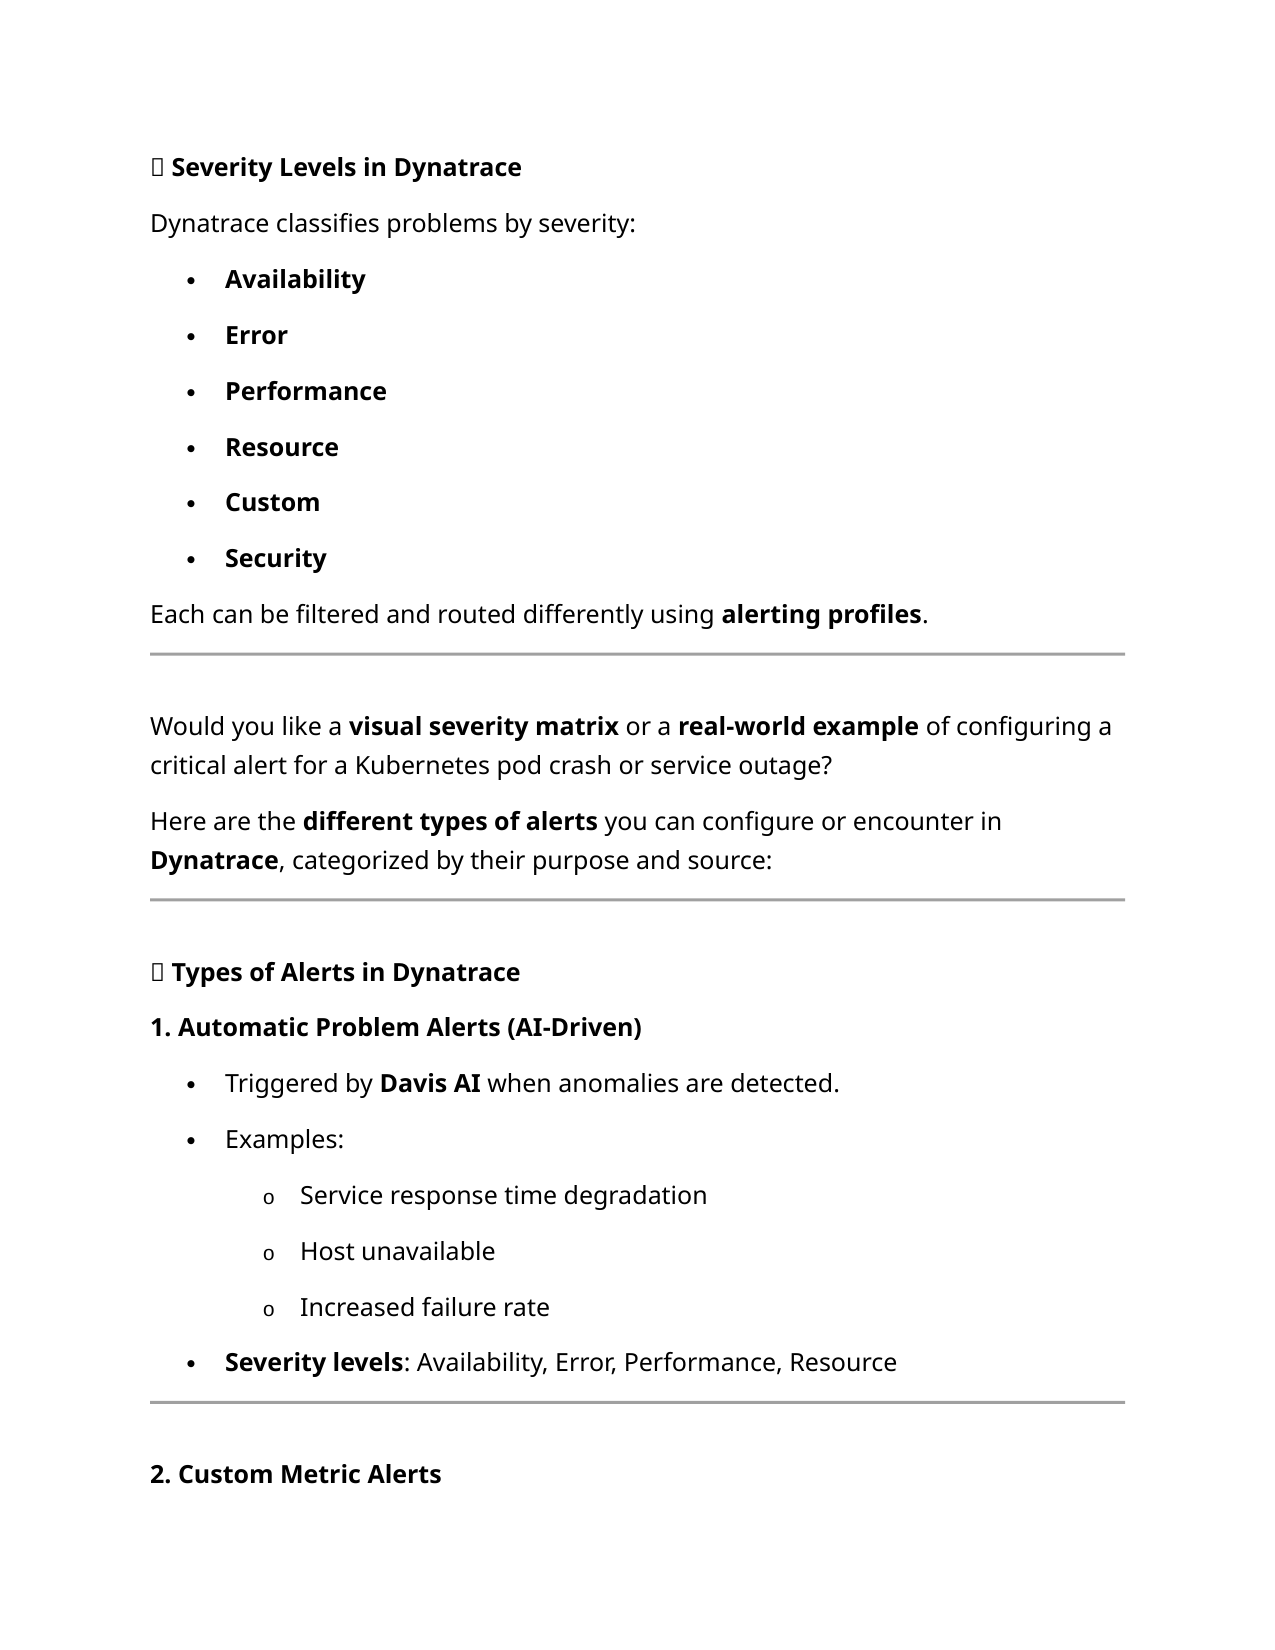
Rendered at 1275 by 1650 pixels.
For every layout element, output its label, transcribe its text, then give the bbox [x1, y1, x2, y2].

list Severity levels: Availability, Error, Performance, Resource [187, 1345, 1125, 1379]
list Performance [187, 373, 1125, 407]
text 1. Automatic Problem Alerts (AI-Driven) [150, 1010, 1125, 1044]
list Host unavailable [262, 1233, 1125, 1267]
list Error [187, 317, 1125, 352]
text 2. Custom Metric Alerts [150, 1457, 1125, 1491]
list Custom [187, 485, 1125, 519]
text 🚨 Types of Alerts in Dynatrace [150, 954, 1125, 988]
text Would you like a visual severity matrix or a real-world example of configuring a critical alert for a Kubernetes pod crash or service outage? [150, 708, 1125, 782]
list Availability [187, 262, 1125, 296]
list Triggered by Davis AI when anomalies are detected. [187, 1066, 1125, 1100]
list Security [187, 541, 1125, 575]
text Dynatrace classifies problems by severity: [150, 206, 1125, 240]
list Resource [187, 429, 1125, 463]
list Service response time degradation [262, 1177, 1125, 1212]
list Examples: [187, 1122, 1125, 1156]
text 🧠 Severity Levels in Dynatrace [150, 150, 1125, 184]
list Increased failure rate [262, 1289, 1125, 1323]
text Each can be filtered and routed differently using alerting profiles. [150, 597, 1125, 631]
text Here are the different types of alerts you can configure or encounter in Dynatrace, categorized by their purpose and source: [150, 803, 1125, 877]
